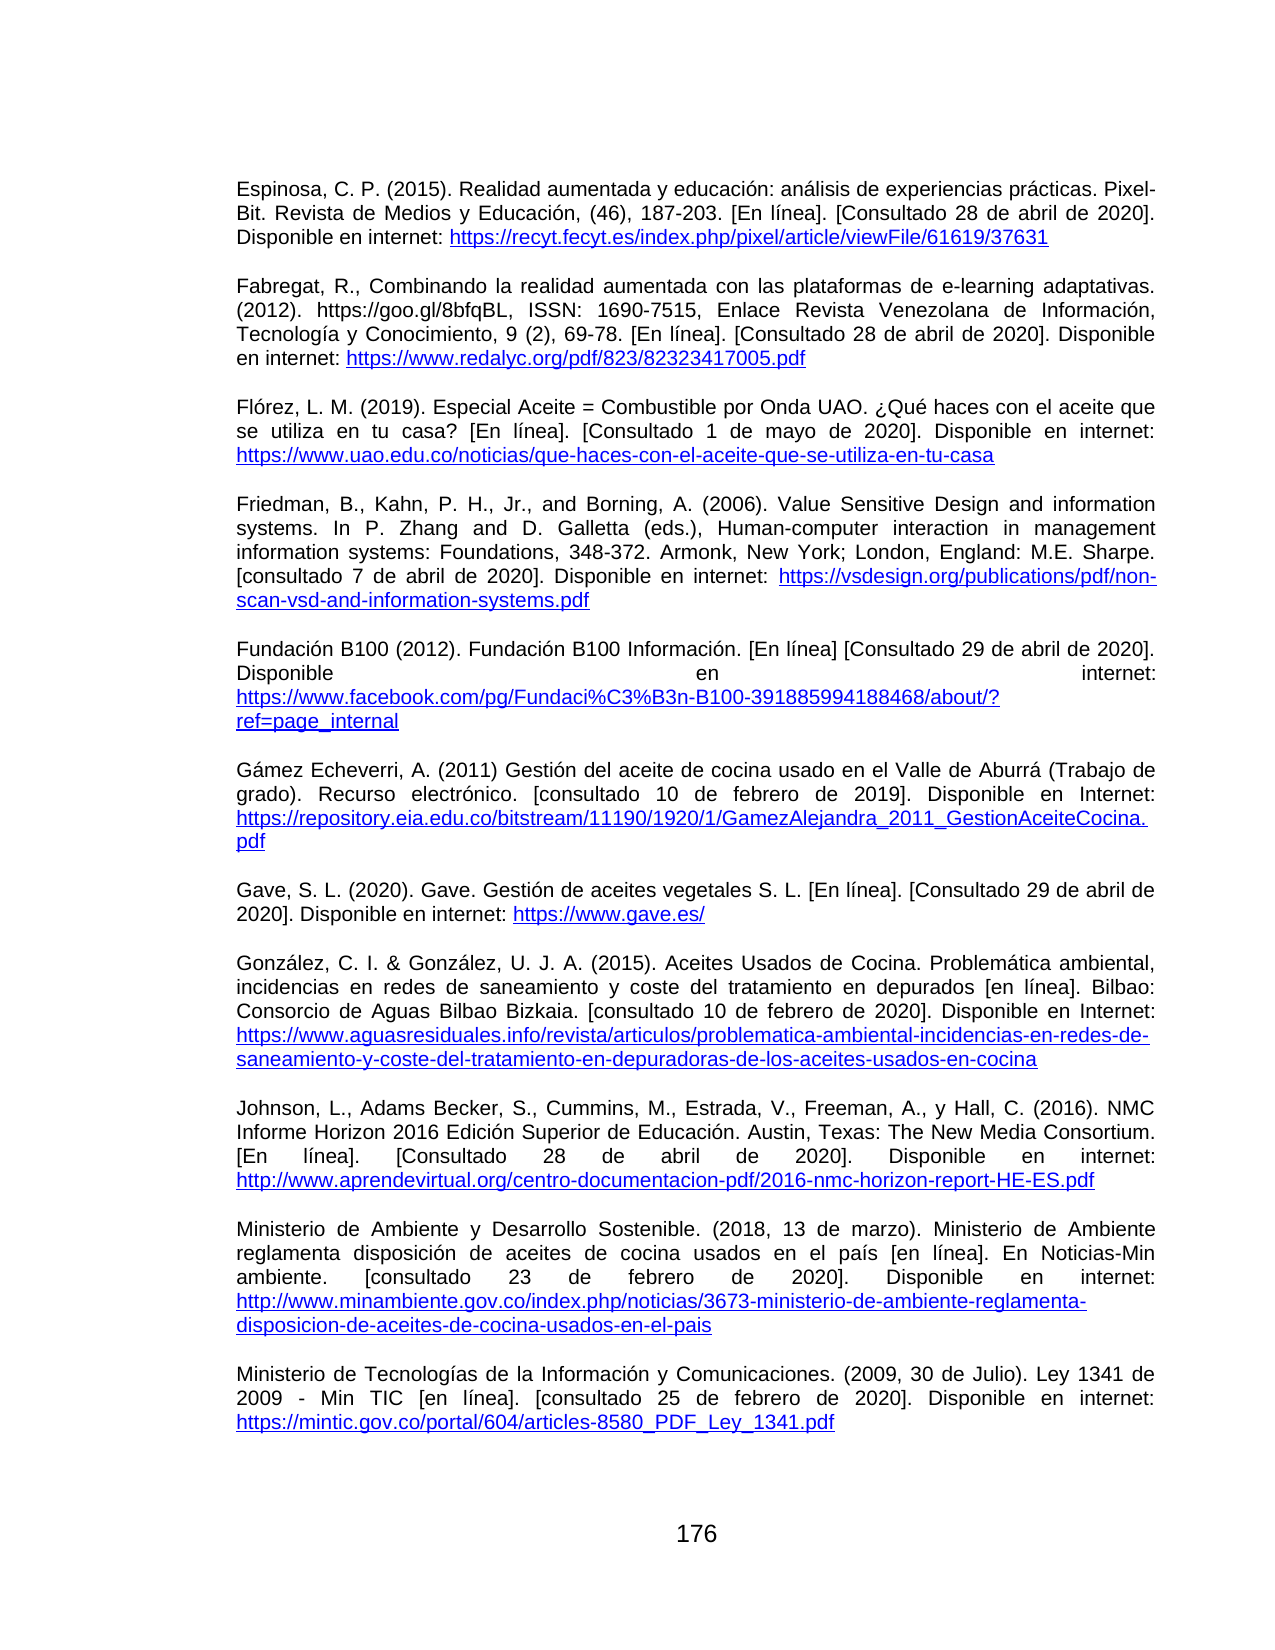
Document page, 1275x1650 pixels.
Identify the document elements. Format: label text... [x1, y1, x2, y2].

text Johnson, L., Adams Becker, S., Cummins, M., Estrada, V., Freeman, A., y Hall, C. (2016). NMC Informe Horizon 2016 Edición Superior de Educación. Austin, Texas: The New Media Consortium. [En línea]. [Consultado 28 de abril de 2020]. Disponible en internet: http://www.aprendevirtual.org/centro-documentacion-pdf/2016-nmc-horizon-report-HE-ES.pdf [236, 1096, 1157, 1192]
text Fabregat, R., Combinando la realidad aumentada con las plataformas de e-learning adaptativas. (2012). https://goo.gl/8bfqBL, ISSN: 1690-7515, Enlace Revista Venezolana de Información, Tecnología y Conocimiento, 9 (2), 69-78. [En línea]. [Consultado 28 de abril de 2020]. Disponible en internet: https://www.redalyc.org/pdf/823/82323417005.pdf [236, 274, 1157, 370]
text Ministerio de Ambiente y Desarrollo Sostenible. (2018, 13 de marzo). Ministerio de Ambiente reglamenta disposición de aceites de cocina usados en el país [en línea]. En Noticias-Min ambiente. [consultado 23 de febrero de 2020]. Disponible en internet: http://www.minambiente.gov.co/index.php/noticias/3673-ministerio-de-ambiente-reglamenta-disposicion-de-aceites-de-cocina-usados-en-el-pais [236, 1217, 1157, 1337]
text Fundación B100 (2012). Fundación B100 Información. [En línea] [Consultado 29 de abril de 2020]. Disponible en internet: https://www.facebook.com/pg/Fundaci%C3%B3n-B100-391885994188468/about/?ref=page_internal [236, 637, 1157, 732]
text Friedman, B., Kahn, P. H., Jr., and Borning, A. (2006). Value Sensitive Design and information systems. In P. Zhang and D. Galletta (eds.), Human-computer interaction in management information systems: Foundations, 348-372. Armonk, New York; London, England: M.E. Sharpe. [consultado 7 de abril de 2020]. Disponible en internet: https://vsdesign.org/publications/pdf/non-scan-vsd-and-information-systems.pdf [236, 492, 1157, 612]
text Flórez, L. M. (2019). Especial Aceite = Combustible por Onda UAO. ¿Qué haces con el aceite que se utiliza en tu casa? [En línea]. [Consultado 1 de mayo de 2020]. Disponible en internet: https://www.uao.edu.co/noticias/que-haces-con-el-aceite-que-se-utiliza-en-tu-casa [236, 395, 1157, 467]
text Gámez Echeverri, A. (2011) Gestión del aceite de cocina usado en el Valle de Aburrá (Trabajo de grado). Recurso electrónico. [consultado 10 de febrero de 2019]. Disponible en Internet: https://repository.eia.edu.co/bitstream/11190/1920/1/GamezAlejandra_2011_GestionAceiteCocina.pdf [236, 757, 1157, 853]
text Espinosa, C. P. (2015). Realidad aumentada y educación: análisis de experiencias prácticas. Pixel-Bit. Revista de Medios y Educación, (46), 187-203. [En línea]. [Consultado 28 de abril de 2020]. Disponible en internet: https://recyt.fecyt.es/index.php/pixel/article/viewFile/61619/37631 [236, 177, 1157, 249]
text Ministerio de Tecnologías de la Información y Comunicaciones. (2009, 30 de Julio). Ley 1341 de 2009 - Min TIC [en línea]. [consultado 25 de febrero de 2020]. Disponible en internet: https://mintic.gov.co/portal/604/articles-8580_PDF_Ley_1341.pdf [236, 1362, 1157, 1433]
text Gave, S. L. (2020). Gave. Gestión de aceites vegetales S. L. [En línea]. [Consultado 29 de abril de 2020]. Disponible en internet: https://www.gave.es/ [236, 878, 1157, 926]
text González, C. I. & González, U. J. A. (2015). Aceites Usados de Cocina. Problemática ambiental, incidencias en redes de saneamiento y coste del tratamiento en depurados [en línea]. Bilbao: Consorcio de Aguas Bilbao Bizkaia. [consultado 10 de febrero de 2020]. Disponible en Internet: https://www.aguasresiduales.info/revista/articulos/problematica-ambiental-incidencias-en-redes-de-saneamiento-y-coste-del-tratamiento-en-depuradoras-de-los-aceites-usados-en-cocina [236, 951, 1157, 1071]
